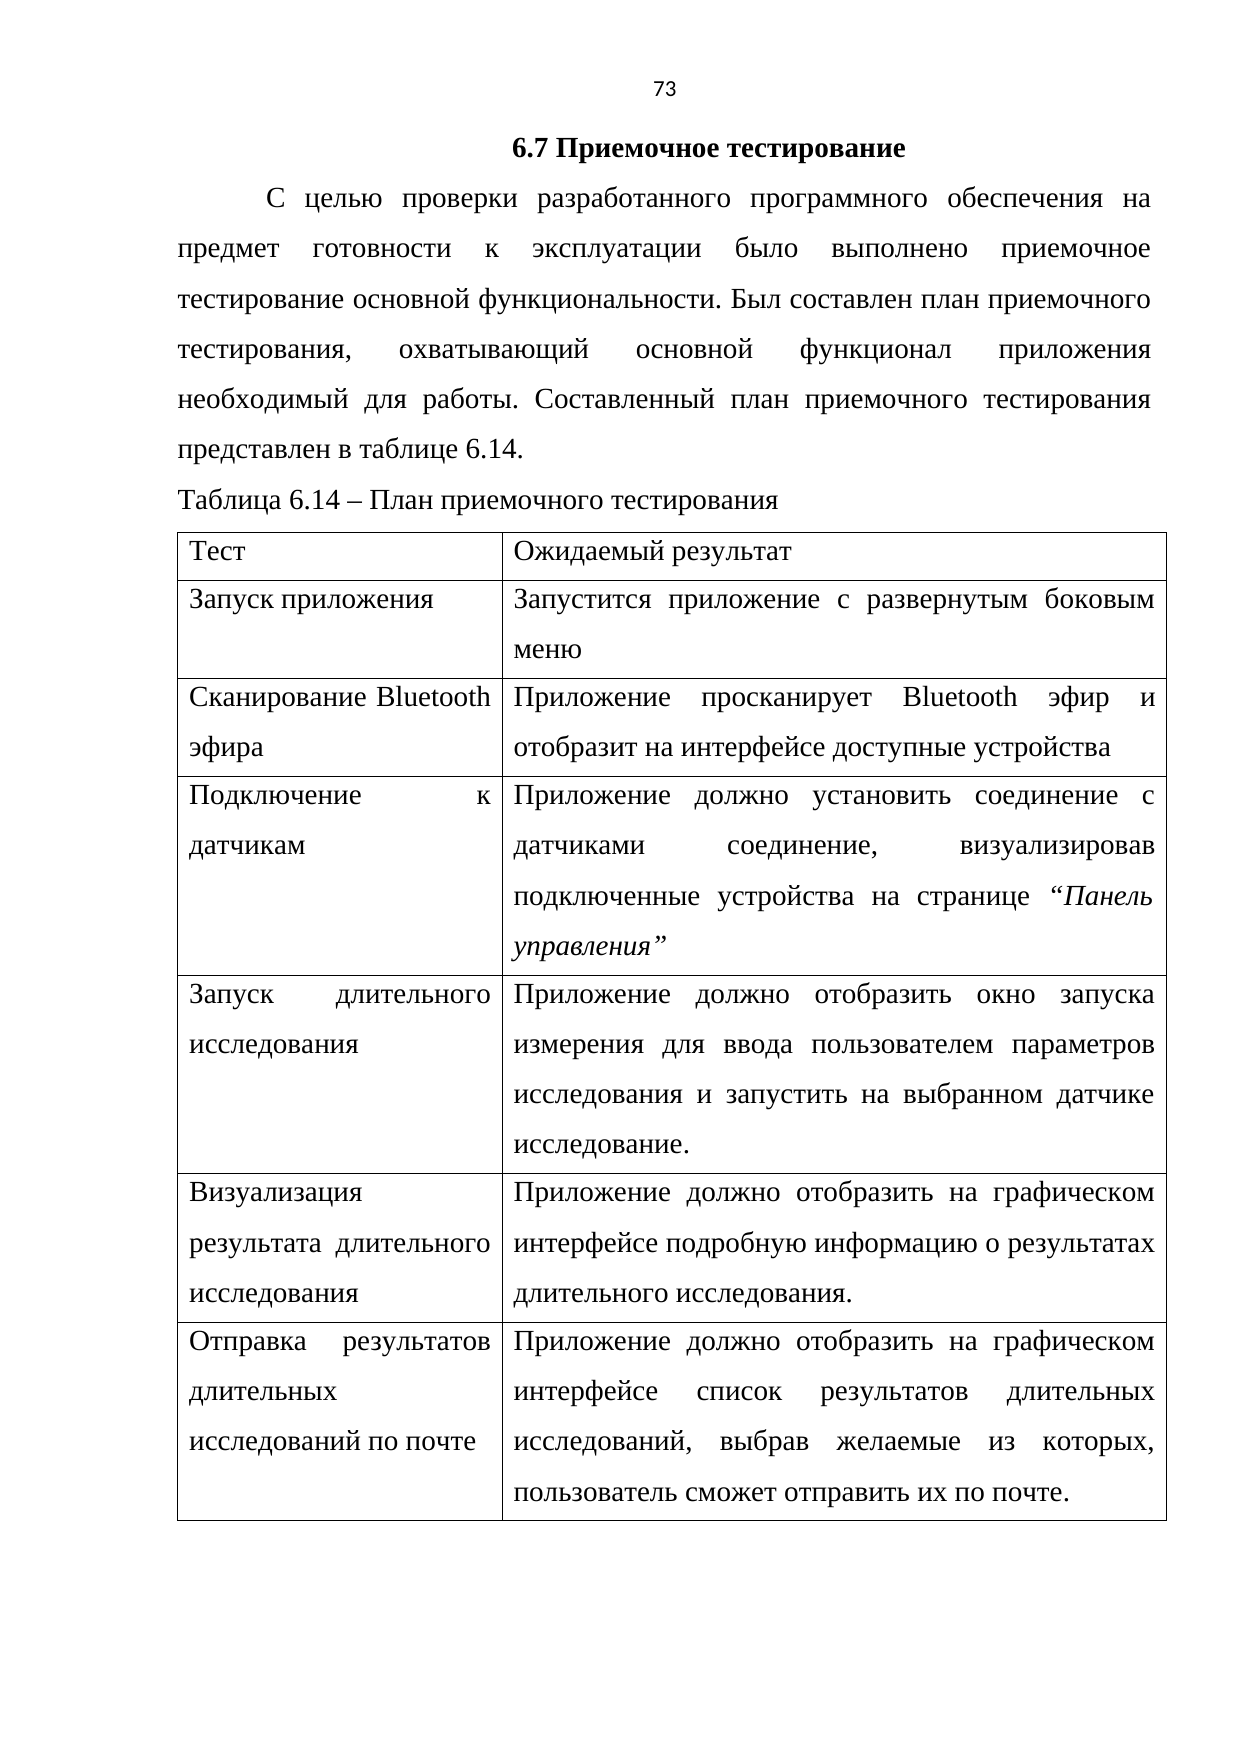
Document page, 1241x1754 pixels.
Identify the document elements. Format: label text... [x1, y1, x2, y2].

table_cell Приложение должно отобразить окно запуска измерения для ввода пользователем параметров исследования и запустить на выбранном датчике исследование. [503, 976, 1166, 1173]
subtitle 6.7 Приемочное тестирование [177, 130, 1152, 163]
text Таблица 6.14 – План приемочного тестирования [177, 482, 1152, 516]
table_cell Сканирование Bluetooth эфира [178, 679, 502, 776]
table_cell Подключение к датчикам [178, 777, 502, 975]
table_header Тест [178, 533, 502, 580]
table_cell Запуск длительного исследования [178, 976, 502, 1173]
table_cell Запуск приложения [178, 581, 502, 678]
table_cell Приложение просканирует Bluetooth эфир и отобразит на интерфейсе доступные устройства [503, 679, 1166, 776]
table_header Ожидаемый результат [503, 533, 1166, 580]
table_cell Приложение должно отобразить на графическом интерфейсе список результатов длительных исследований, выбрав желаемые из которых, пользователь сможет отправить их по почте. [503, 1323, 1166, 1520]
text С целью проверки разработанного программного обеспечения на предмет готовности к эксплуатации было выполнено приемочное тестирование основной функциональности. Был составлен план приемочного тестирования, охватывающий основной функционал приложения необходимый для работы. Составленный план приемочного тестирования представлен в таблице 6.14. [177, 180, 1152, 465]
table_cell Визуализация результата длительного исследования [178, 1174, 502, 1322]
table_cell Приложение должно отобразить на графическом интерфейсе подробную информацию о результатах длительного исследования. [503, 1174, 1166, 1322]
table_cell Приложение должно установить соединение с датчиками соединение, визуализировав подключенные устройства на странице “Панель управления” [503, 777, 1166, 975]
table_cell Запустится приложение с развернутым боковым меню [503, 581, 1166, 678]
table_cell Отправка результатов длительных исследований по почте [178, 1323, 502, 1520]
